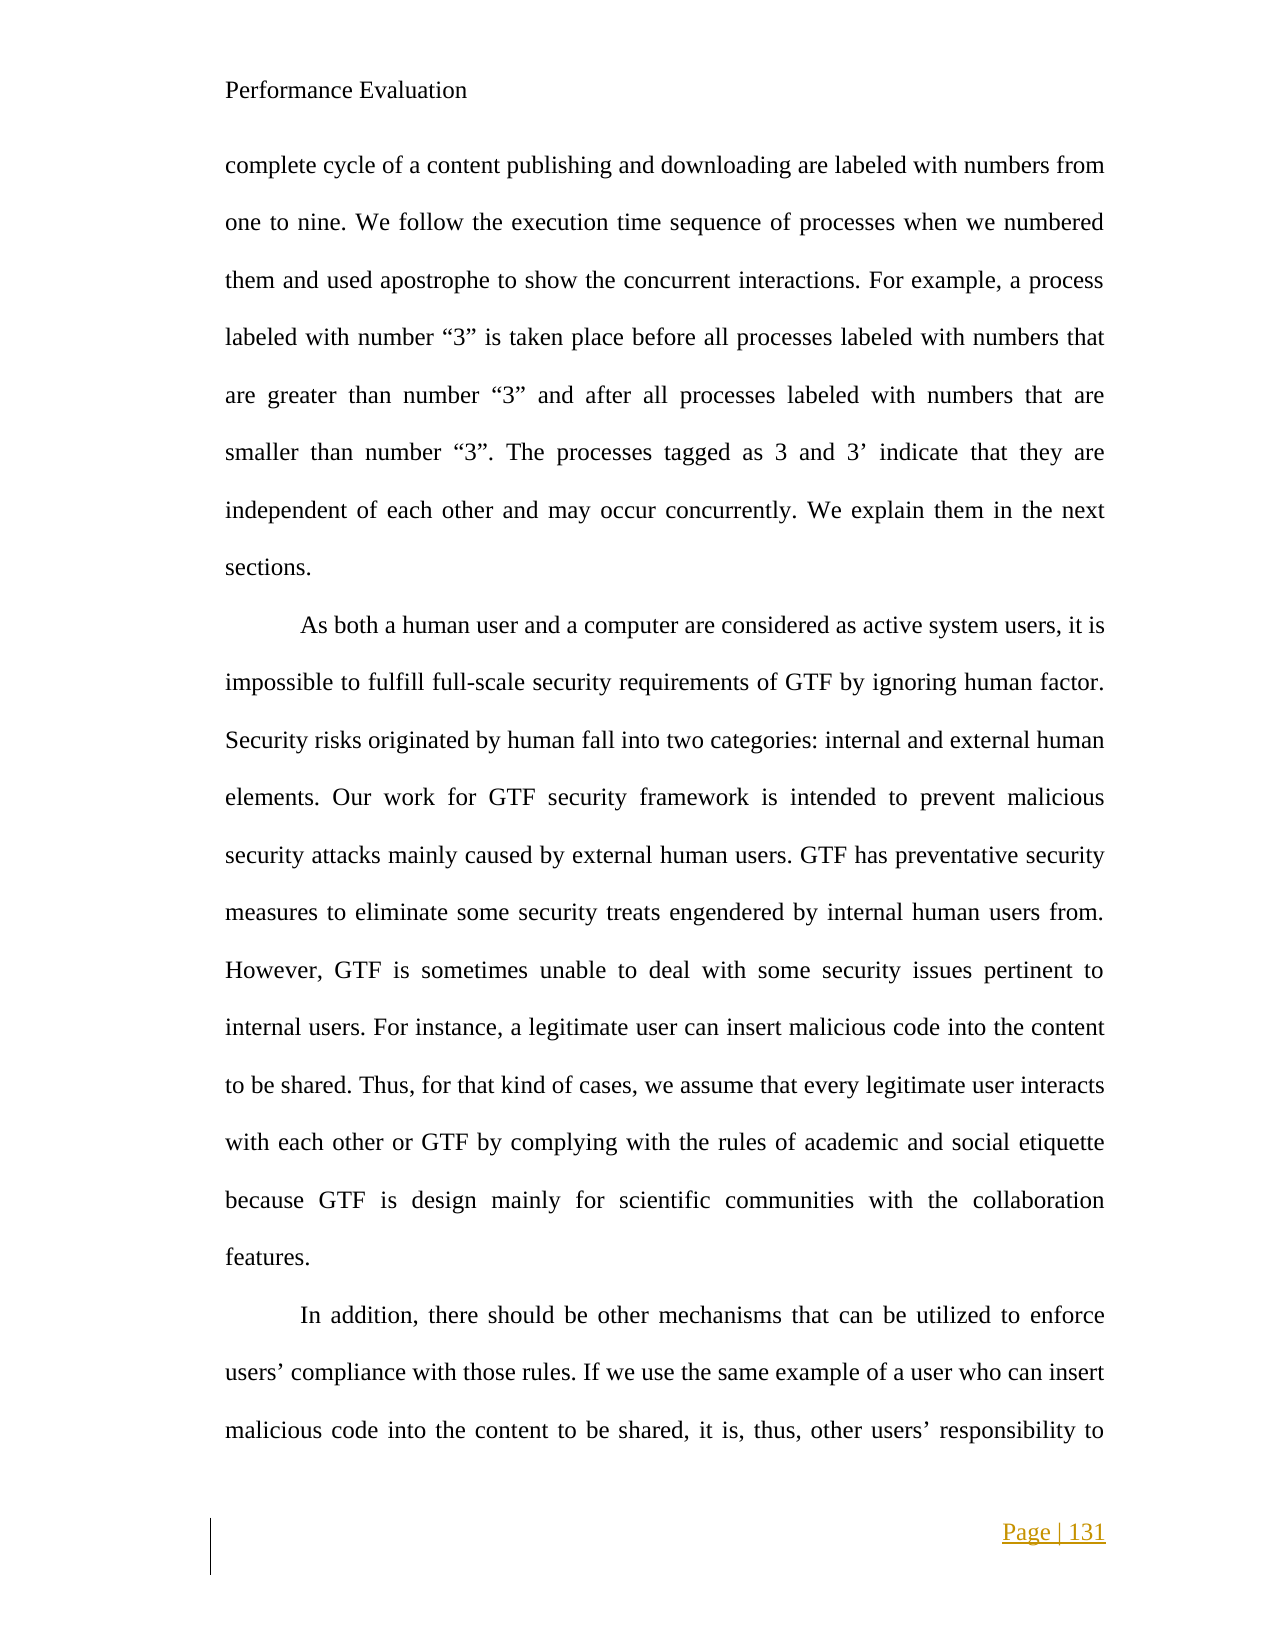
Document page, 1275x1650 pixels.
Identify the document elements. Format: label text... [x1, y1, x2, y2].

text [225, 1300, 1106, 1444]
text As both a human user and a computer are considered as active system users, it is impossible to fulfill full-scale security requirements of GTF by ignoring human factor. Security risks originated by human fall into two categories: internal and external human elements. Our work for GTF security framework is intended to prevent malicious security attacks mainly caused by external human users. GTF has preventative security measures to eliminate some security treats engendered by internal human users from. However, GTF is sometimes unable to deal with some security issues pertinent to internal users. For instance, a legitimate user can insert malicious code into the content to be shared. Thus, for that kind of cases, we assume that every legitimate user interacts with each other or GTF by complying with the rules of academic and social etiquette because GTF is design mainly for scientific communities with the collaboration features. [225, 610, 1106, 1271]
text complete cycle of a content publishing and downloading are labeled with numbers from one to nine. We follow the execution time sequence of processes when we numbered them and used apostrophe to show the concurrent interactions. For example, a process labeled with number “3” is taken place before all processes labeled with numbers that are greater than number “3” and after all processes labeled with numbers that are smaller than number “3”. The processes tagged as 3 and 3’ indicate that they are independent of each other and may occur concurrently. We explain them in the next sections. [225, 150, 1106, 581]
